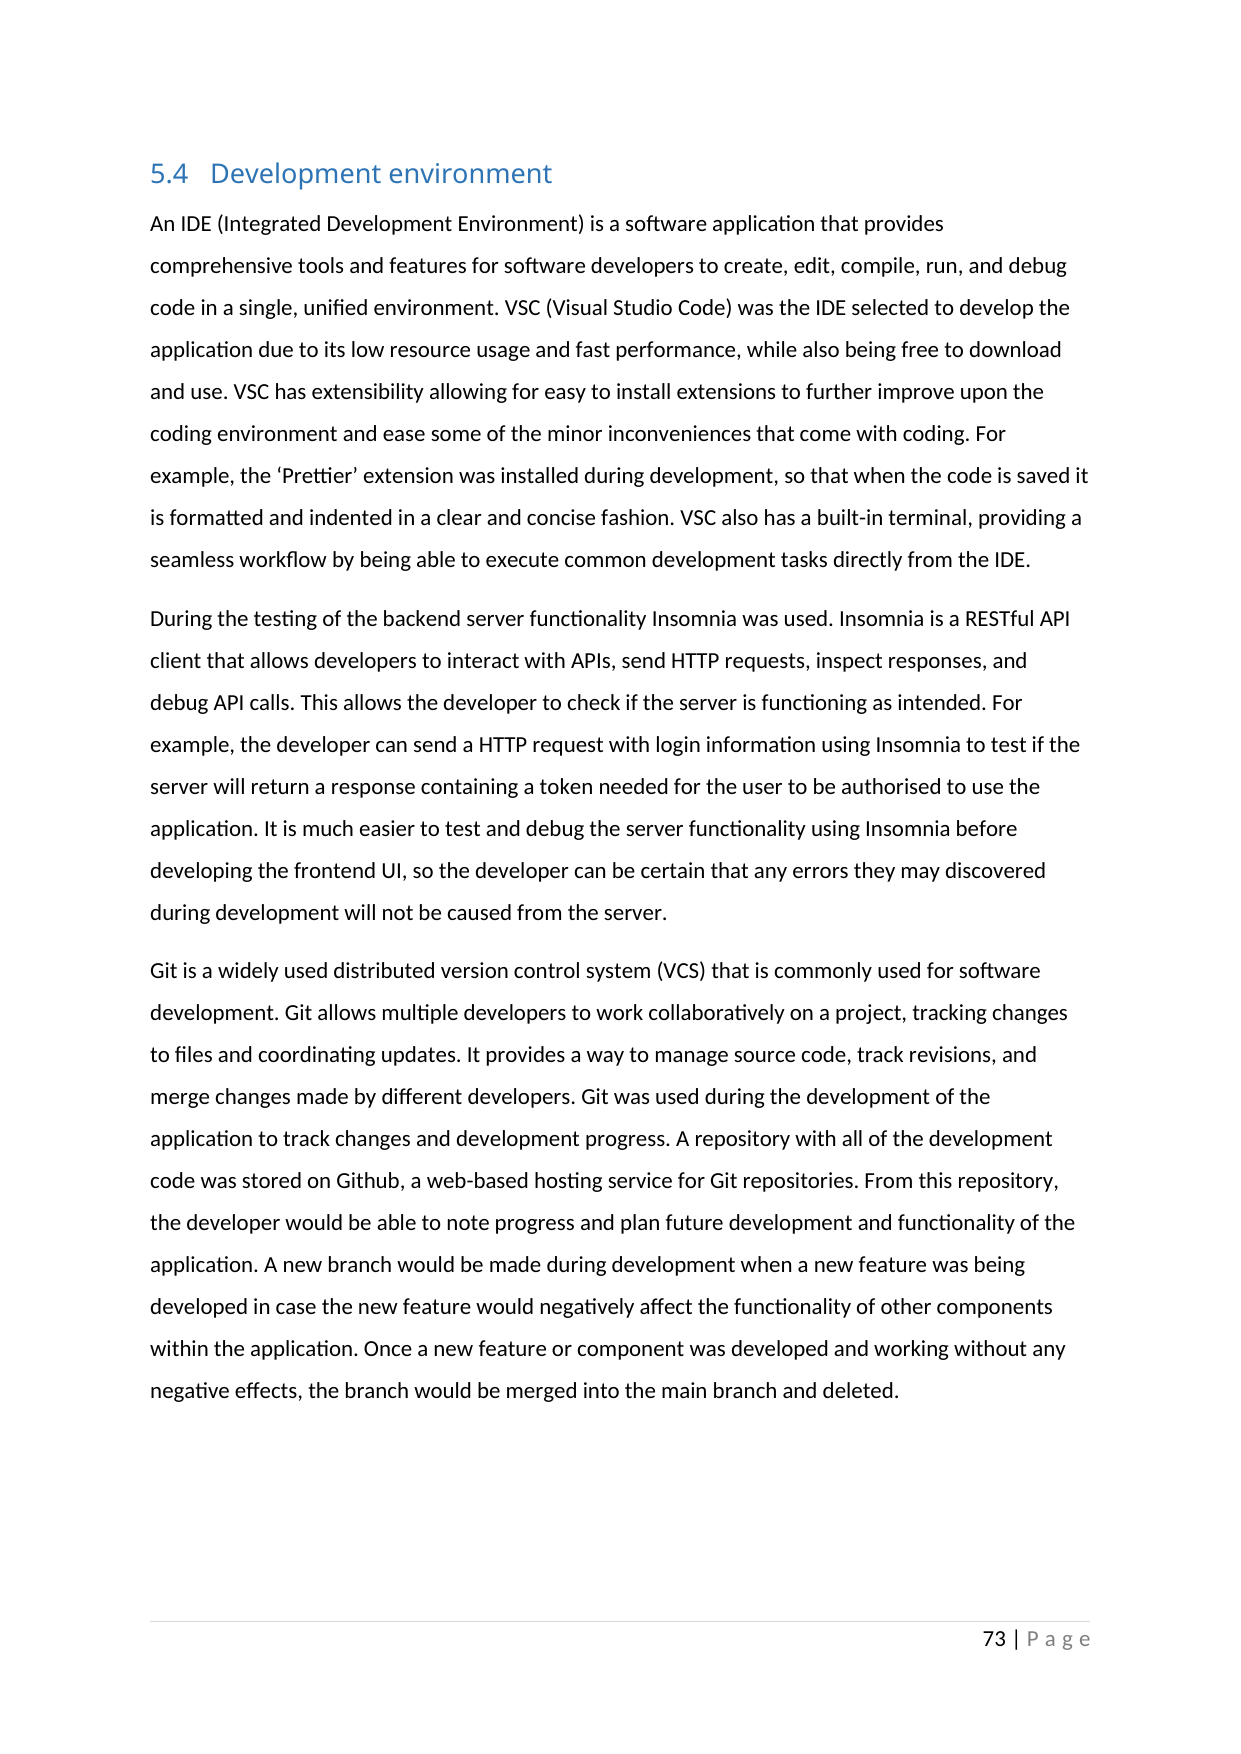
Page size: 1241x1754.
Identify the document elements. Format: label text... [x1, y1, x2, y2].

subtitle Development environment [150, 154, 1090, 191]
text Git is a widely used distributed version control system (VCS) that is commonly used for software development. Git allows multiple developers to work collaboratively on a project, tracking changes to files and coordinating updates. It provides a way to manage source code, track revisions, and merge changes made by different developers. Git was used during the development of the application to track changes and development progress. A repository with all of the development code was stored on Github, a web-based hosting service for Git repositories. From this repository, the developer would be able to note progress and plan future development and functionality of the application. A new branch would be made during development when a new feature was being developed in case the new feature would negatively affect the functionality of other components within the application. Once a new feature or component was developed and working without any negative effects, the branch would be merged into the main branch and deleted. [150, 956, 1090, 1404]
text During the testing of the backend server functionality Insomnia was used. Insomnia is a RESTful API client that allows developers to interact with APIs, send HTTP requests, inspect responses, and debug API calls. This allows the developer to check if the server is functioning as intended. For example, the developer can send a HTTP request with login information using Insomnia to test if the server will return a response containing a token needed for the user to be authorised to use the application. It is much easier to test and debug the server functionality using Insomnia before developing the frontend UI, so the developer can be certain that any errors they may discovered during development will not be caused from the server. [150, 604, 1090, 926]
text An IDE (Integrated Development Environment) is a software application that provides comprehensive tools and features for software developers to create, edit, compile, run, and debug code in a single, unified environment. VSC (Visual Studio Code) was the IDE selected to develop the application due to its low resource usage and fast performance, while also being free to download and use. VSC has extensibility allowing for easy to install extensions to further improve upon the coding environment and ease some of the minor inconveniences that come with coding. For example, the ‘Prettier’ extension was installed during development, so that when the code is saved it is formatted and indented in a clear and concise fashion. VSC also has a built-in terminal, providing a seamless workflow by being able to execute common development tasks directly from the IDE. [150, 209, 1090, 573]
